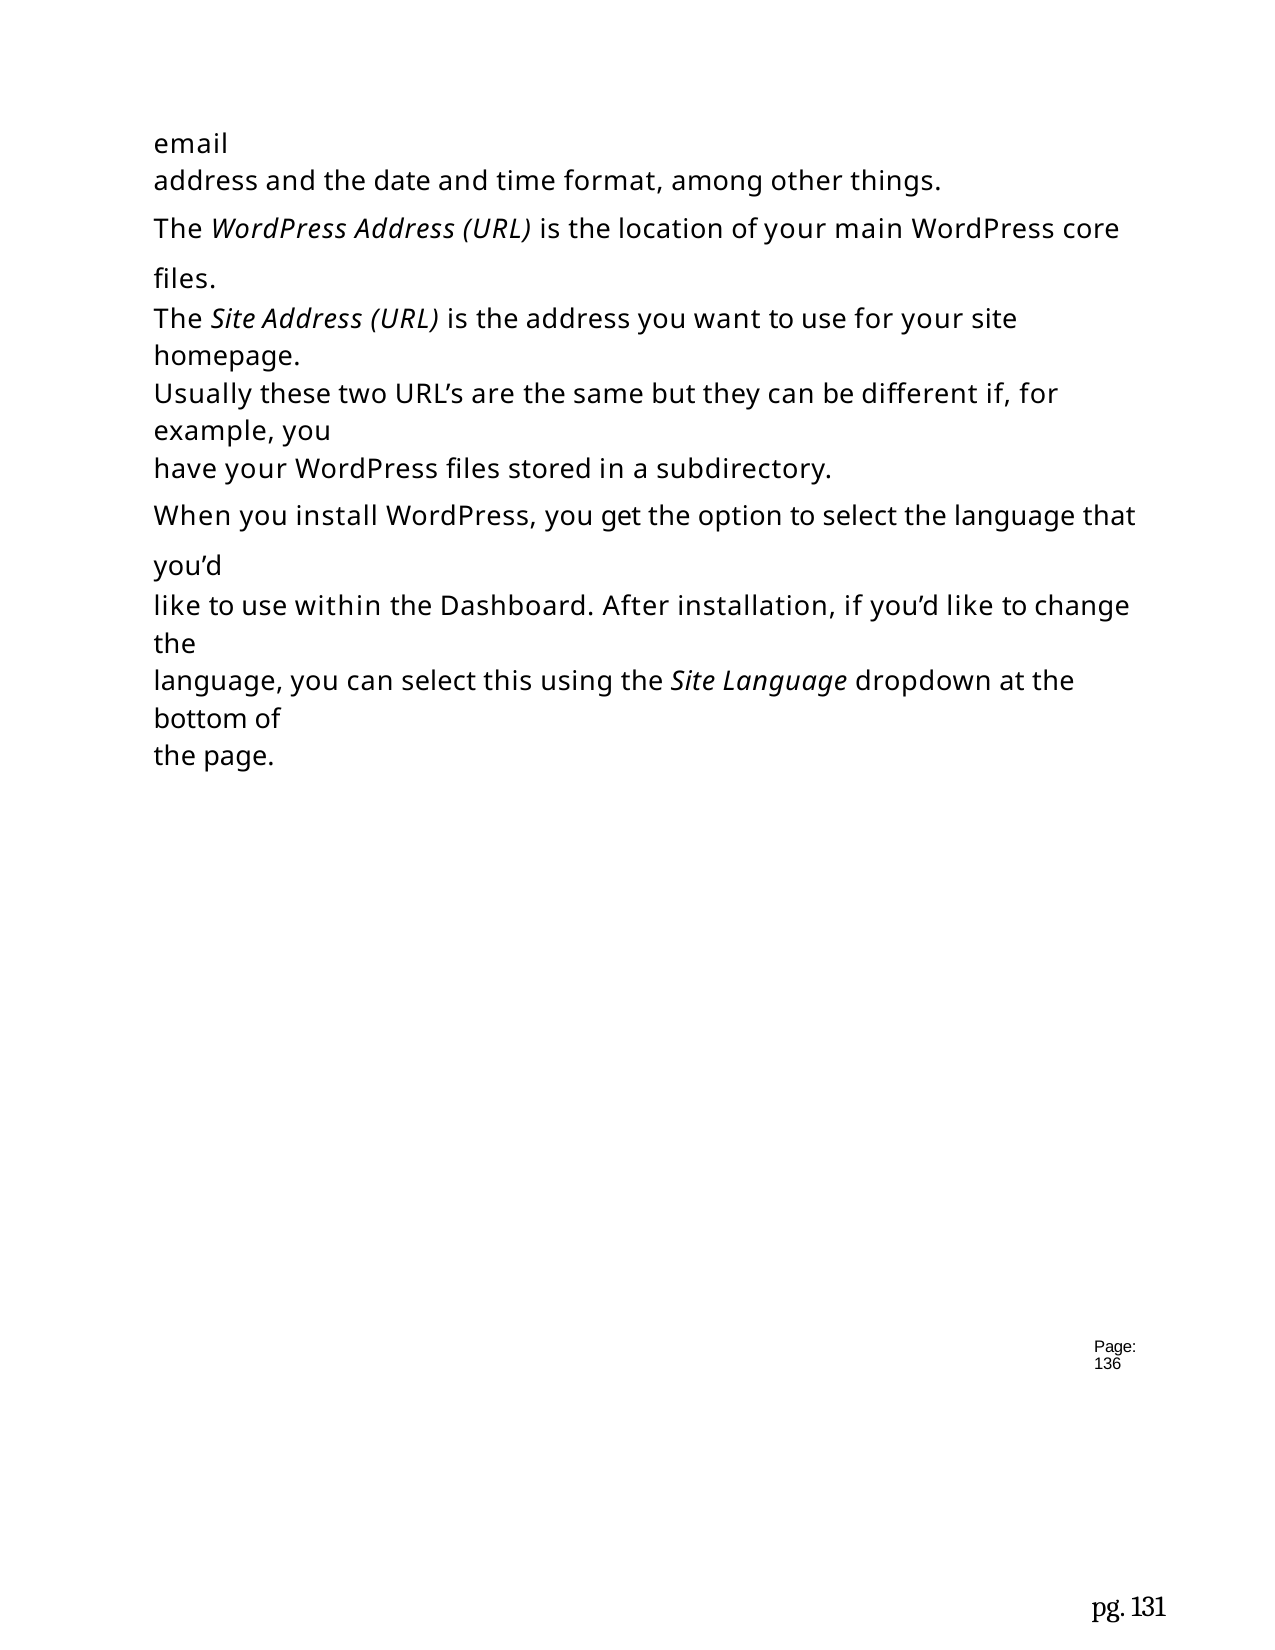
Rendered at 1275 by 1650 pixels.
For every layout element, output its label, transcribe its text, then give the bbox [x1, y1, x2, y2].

text When you install WordPress, you get the option to select the language that you’d [153, 486, 1166, 586]
text the page. [153, 736, 1166, 773]
text address and the date and time format, among other things. [153, 161, 1166, 198]
text language, you can select this using the Site Language dropdown at the bottom of [153, 661, 1166, 736]
text Usually these two URL’s are the same but they can be different if, for example, you [153, 373, 1166, 448]
text like to use within the Dashboard. After installation, if you’d like to change the [153, 586, 1166, 661]
text The Site Address (URL) is the address you want to use for your site homepage. [153, 298, 1166, 373]
text The WordPress Address (URL) is the location of your main WordPress core files. [153, 198, 1166, 298]
text Page: 136 [1094, 1339, 1166, 1373]
text have your WordPress files stored in a subdirectory. [153, 448, 1166, 486]
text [153, 123, 1166, 161]
